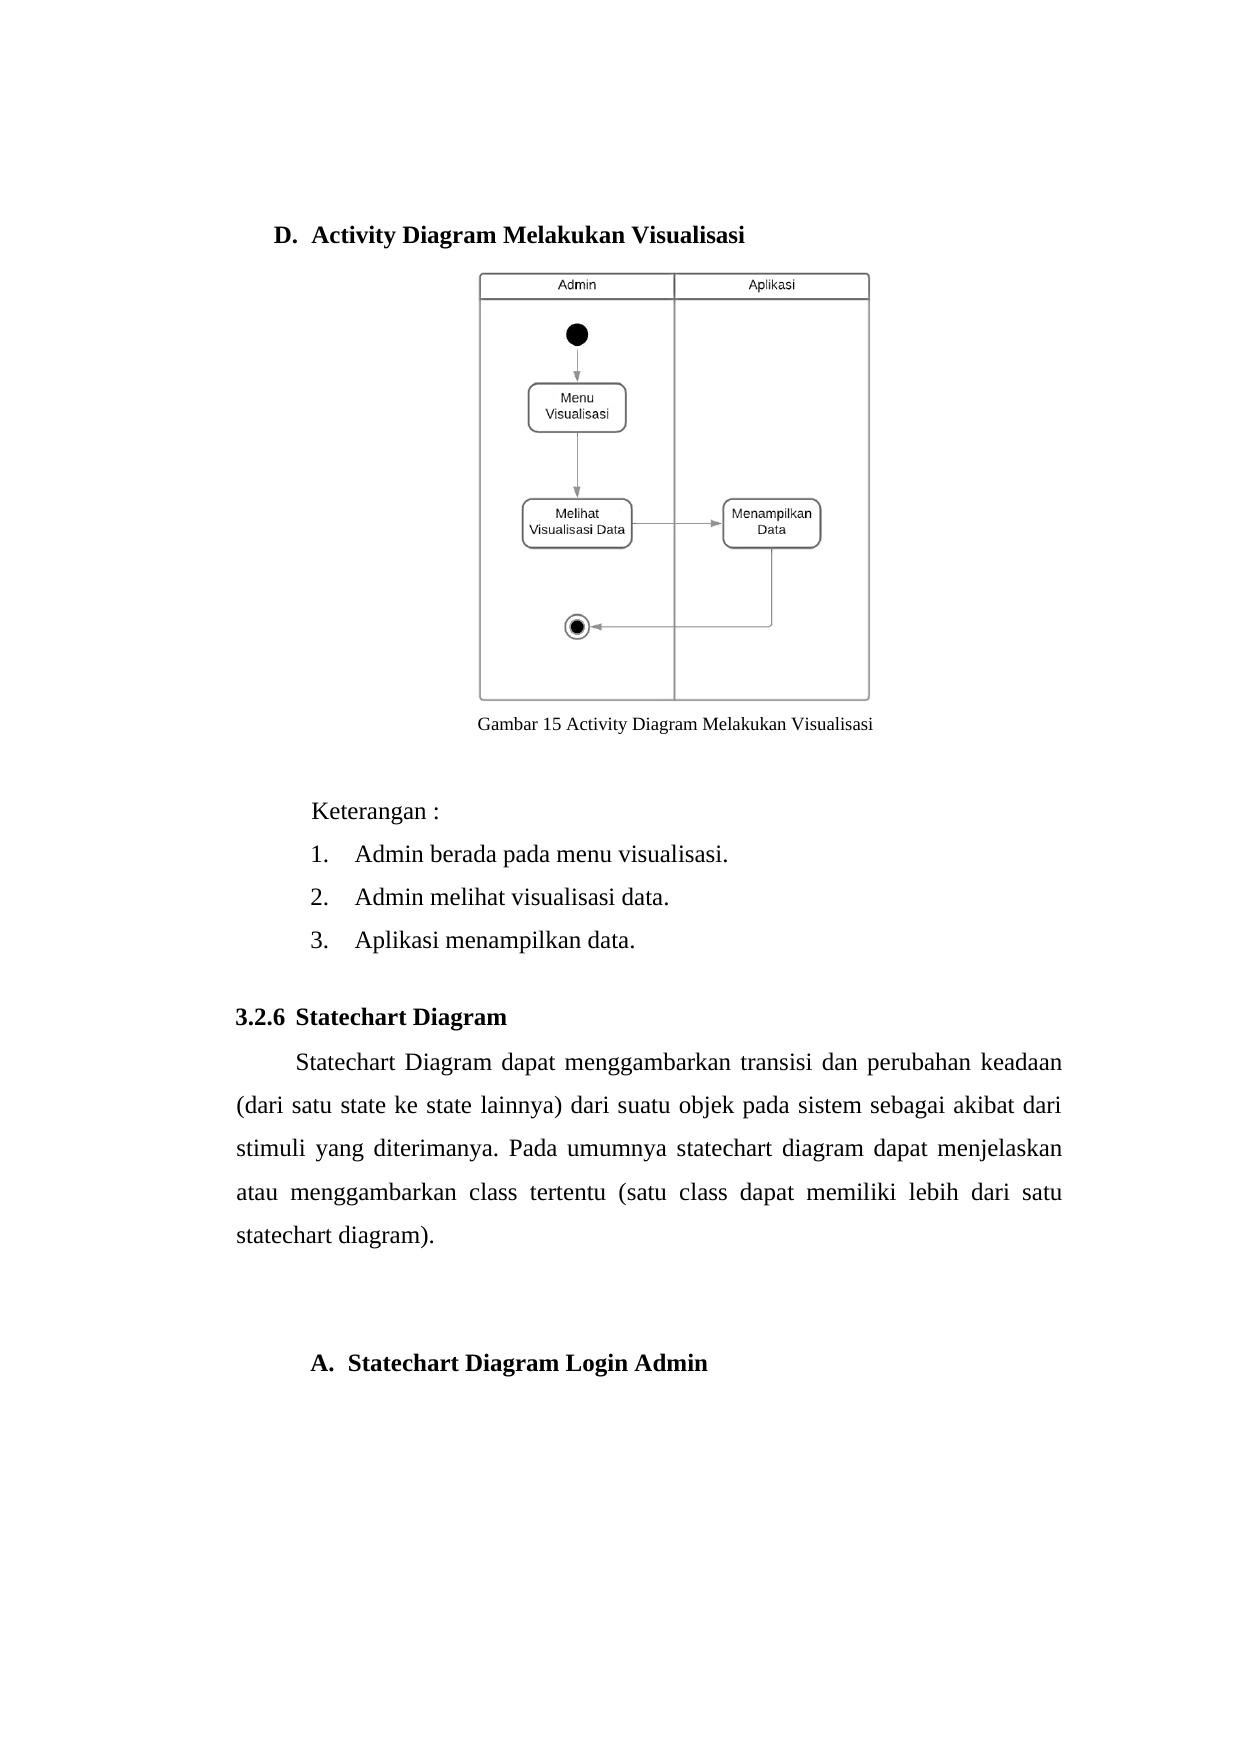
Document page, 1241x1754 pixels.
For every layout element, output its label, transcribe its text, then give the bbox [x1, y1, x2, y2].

list Admin berada pada menu visualisasi. [310, 839, 1063, 868]
text Keterangan : [236, 796, 1063, 825]
list Activity Diagram Melakukan Visualisasi [274, 220, 1063, 249]
list Admin melihat visualisasi data. [310, 882, 1063, 911]
text Statechart Diagram dapat menggambarkan transisi dan perubahan keadaan (dari satu state ke state lainnya) dari suatu objek pada sistem sebagai akibat dari stimuli yang diterimanya. Pada umumnya statechart diagram dapat menjelaskan atau menggambarkan class tertentu (satu class dapat memiliki lebih dari satu statechart diagram). [236, 1047, 1063, 1248]
picture [470, 263, 880, 704]
list Statechart Diagram Login Admin [310, 1348, 1063, 1376]
subtitle Statechart Diagram [235, 1002, 1063, 1031]
list Aplikasi menampilkan data. [310, 925, 1063, 954]
